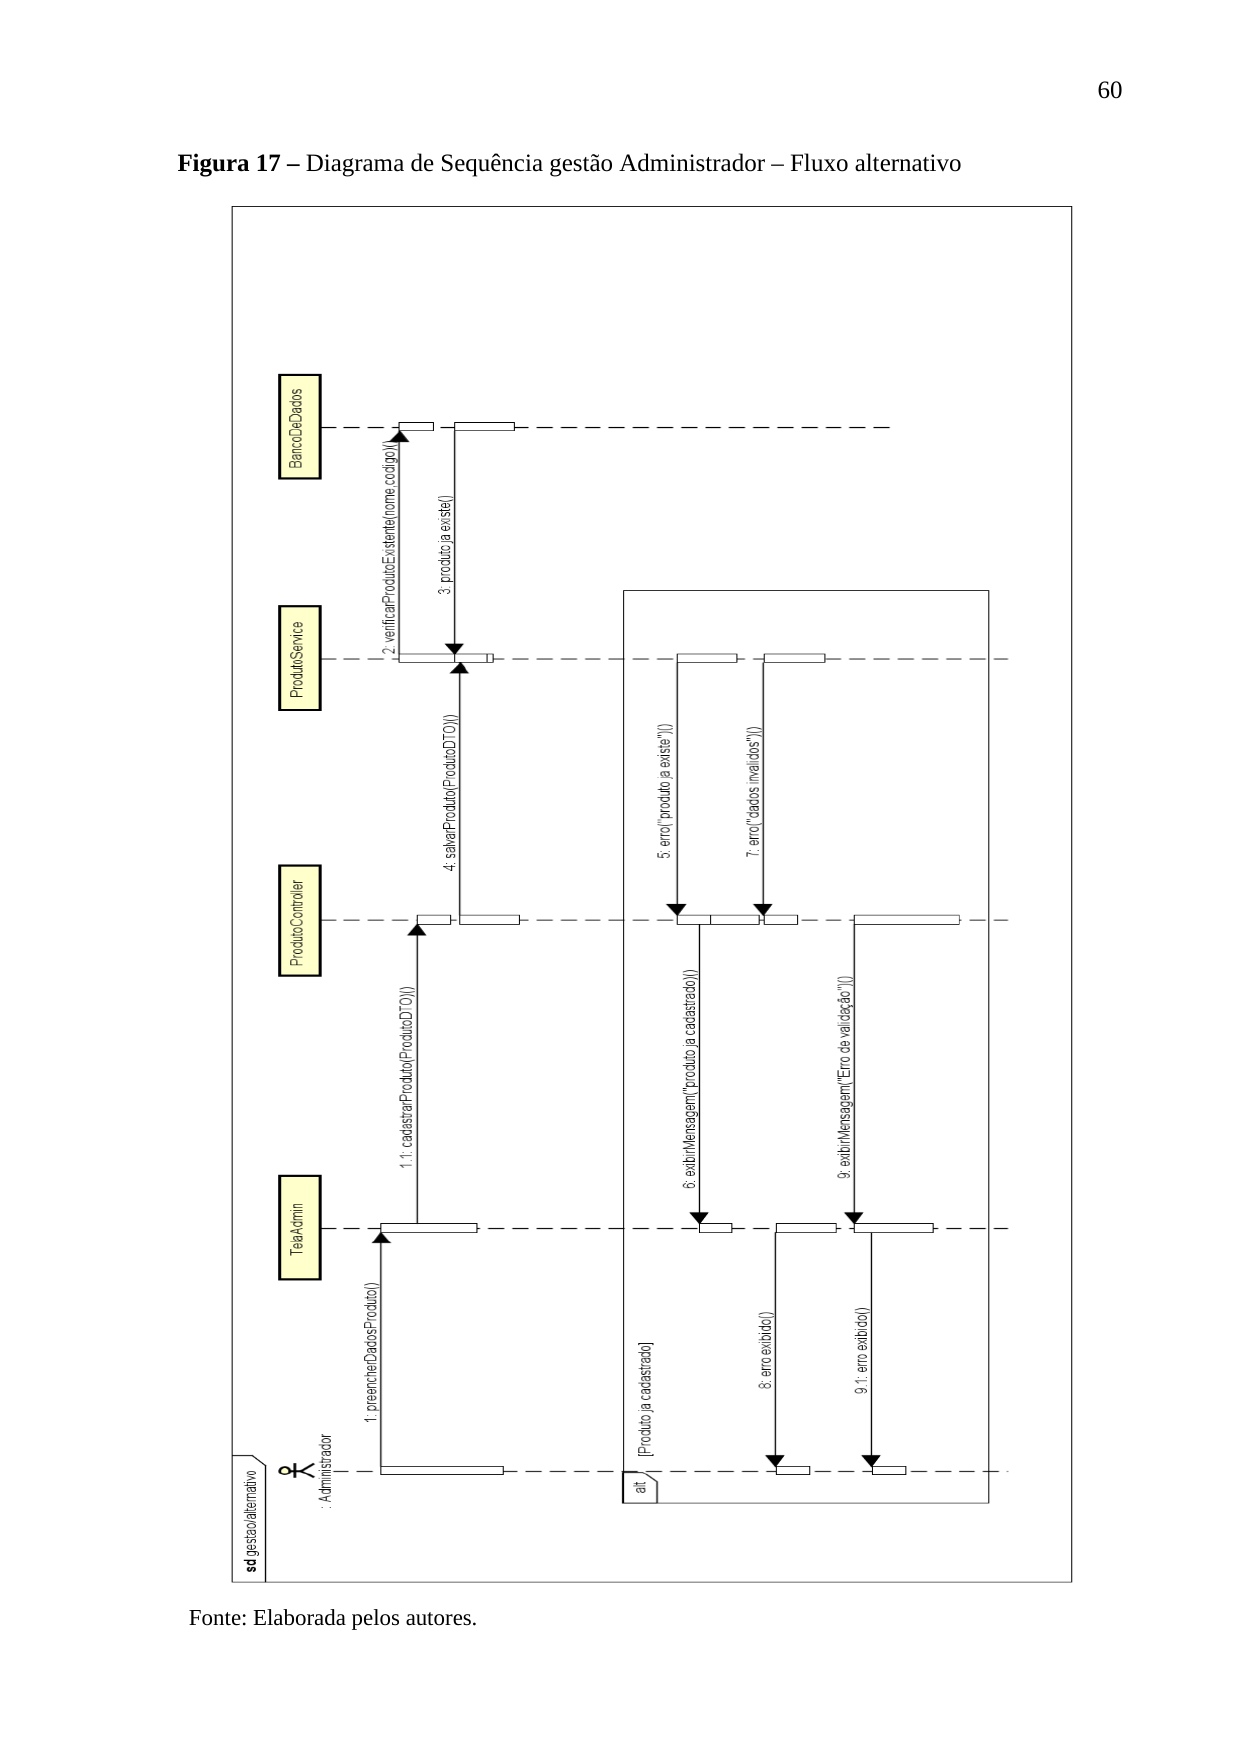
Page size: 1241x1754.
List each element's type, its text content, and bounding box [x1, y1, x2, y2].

picture [220, 199, 1082, 1588]
text Figura 17 – Diagrama de Sequência gestão Administrador – Fluxo alternativo [177, 148, 1122, 176]
text Fonte: Elaborada pelos autores. [177, 1604, 1122, 1631]
